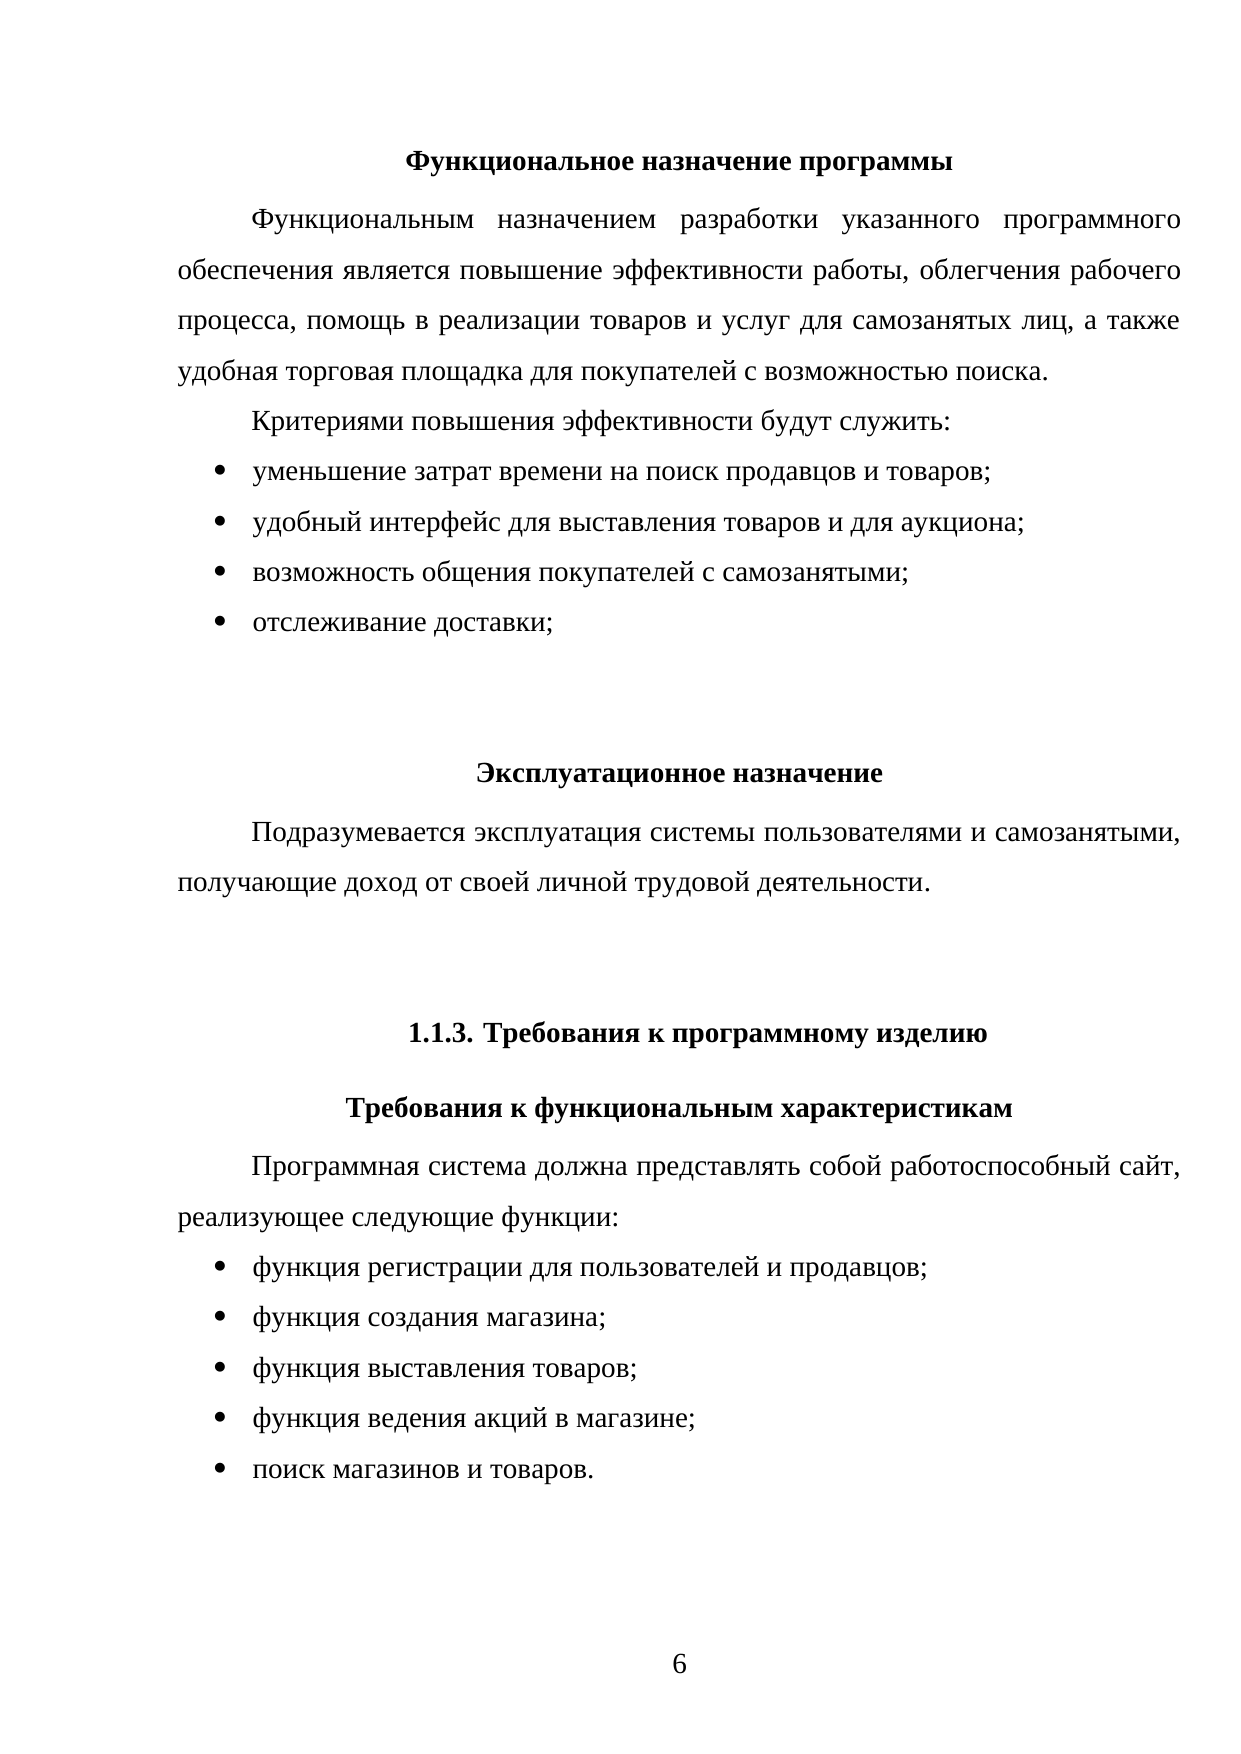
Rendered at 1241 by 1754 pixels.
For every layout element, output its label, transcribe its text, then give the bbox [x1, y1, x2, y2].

text Функциональное назначение программы [177, 143, 1181, 177]
list удобный интерфейс для выставления товаров и для аукциона; [215, 504, 1181, 537]
list поиск магазинов и товаров. [215, 1451, 1181, 1484]
text Функциональным назначением разработки указанного программного обеспечения является повышение эффективности работы, облегчения рабочего процесса, помощь в реализации товаров и услуг для самозанятых лиц, а также удобная торговая площадка для покупателей с возможностью поиска. [177, 202, 1181, 386]
list функция создания магазина; [215, 1299, 1181, 1333]
list уменьшение затрат времени на поиск продавцов и товаров; [215, 453, 1181, 487]
list отслеживание доставки; [215, 604, 1181, 638]
text Эксплуатационное назначение [177, 755, 1181, 789]
text Подразумевается эксплуатация системы пользователями и самозанятыми, получающие доход от своей личной трудовой деятельности. [177, 814, 1181, 898]
list функция регистрации для пользователей и продавцов; [215, 1249, 1181, 1283]
text Программная система должна представлять собой работоспособный сайт, реализующее следующие функции: [177, 1148, 1181, 1232]
text Критериями повышения эффективности будут служить: [177, 403, 1181, 436]
list функция выставления товаров; [215, 1350, 1181, 1384]
text Требования к функциональным характеристикам [177, 1090, 1181, 1123]
list возможность общения покупателей с самозанятыми; [215, 554, 1181, 588]
subtitle Требования к программному изделию [215, 1015, 1181, 1048]
list функция ведения акций в магазине; [215, 1400, 1181, 1434]
